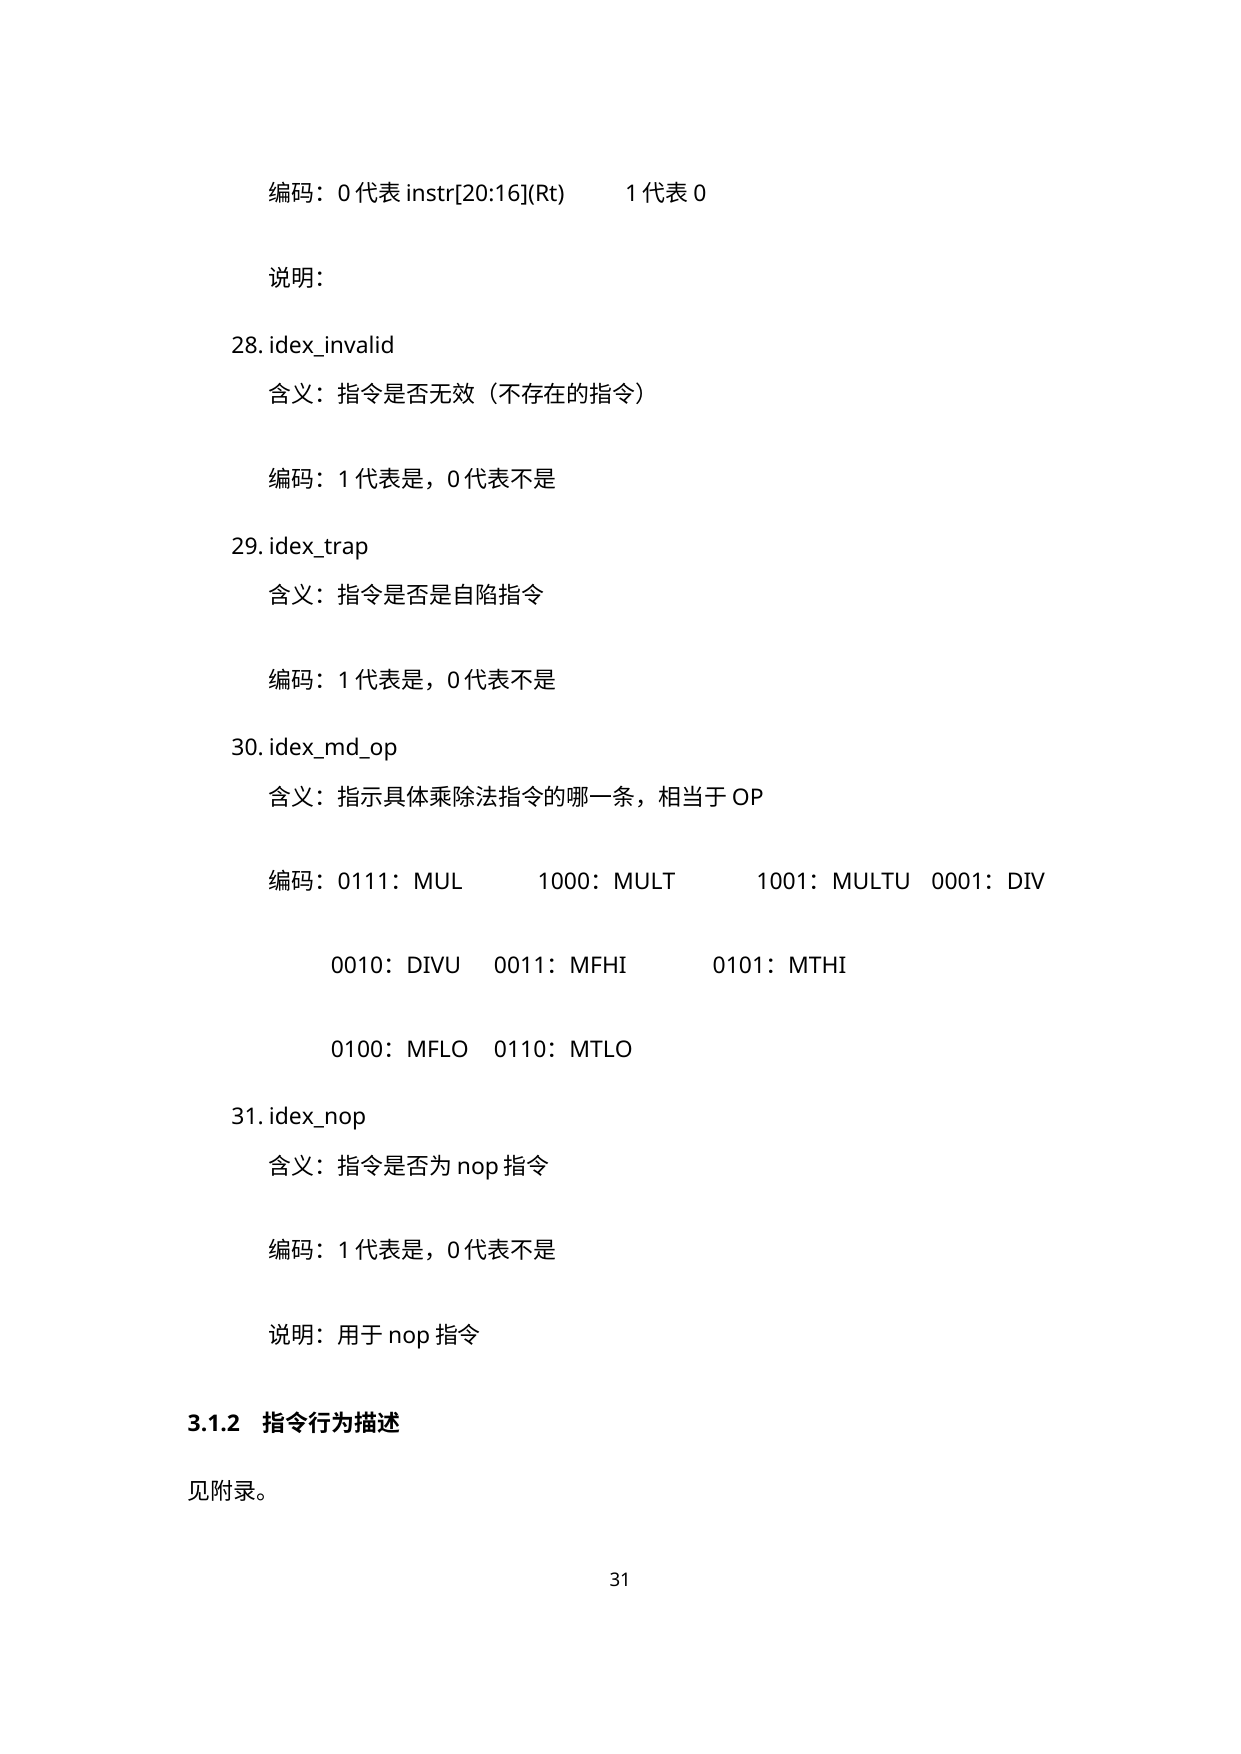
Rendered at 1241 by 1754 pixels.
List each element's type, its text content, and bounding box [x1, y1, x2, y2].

list 编码：1代表是，0代表不是 [269, 646, 1053, 711]
text 见附录。 [187, 1457, 1053, 1522]
list 编码：1代表是，0代表不是 [269, 1216, 1053, 1281]
list 编码：1代表是，0代表不是 [269, 445, 1053, 510]
list 0010：DIVU 0011：MFHI 0101：MTHI [269, 931, 1053, 996]
list 说明：用于nop指令 [269, 1301, 1053, 1366]
list 编码：0111：MUL 1000：MULT 1001：MULTU 0001：DIV [269, 847, 1053, 912]
list 含义：指令是否无效（不存在的指令） [269, 360, 1053, 425]
list 含义：指令是否为nop指令 [269, 1132, 1053, 1197]
list 编码：0代表instr[20:16](Rt) 1代表0 [269, 159, 1053, 224]
list idex_md_op [231, 730, 1053, 762]
list idex_trap [231, 529, 1053, 561]
list 含义：指令是否是自陷指令 [269, 561, 1053, 626]
list 含义：指示具体乘除法指令的哪一条，相当于OP [269, 762, 1053, 827]
list 说明： [269, 244, 1053, 309]
list idex_invalid [231, 328, 1053, 360]
list idex_nop [231, 1099, 1053, 1132]
list 0100：MFLO 0110：MTLO [269, 1015, 1053, 1080]
subtitle 指令行为描述 [187, 1389, 1053, 1454]
